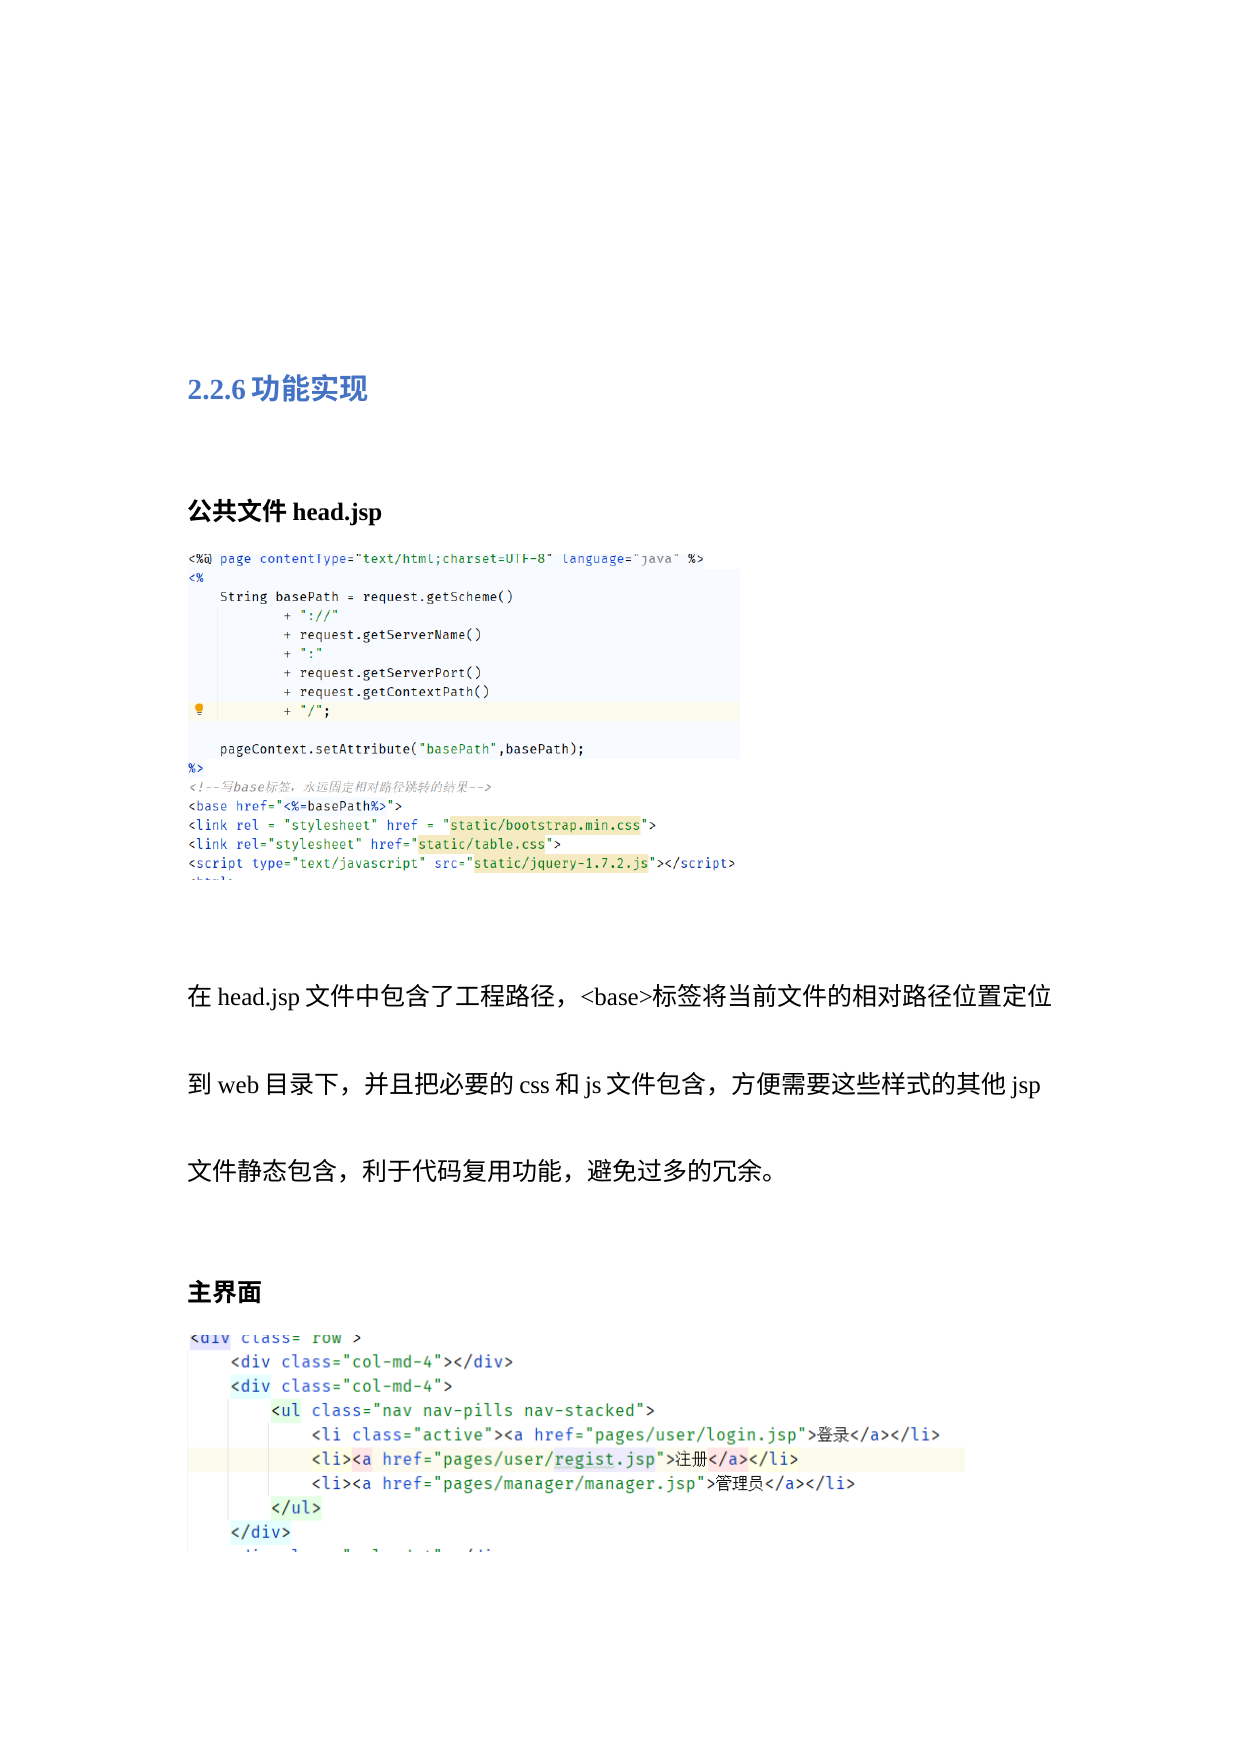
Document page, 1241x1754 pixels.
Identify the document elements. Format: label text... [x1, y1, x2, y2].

picture [187, 1335, 965, 1552]
text 公共文件head.jsp [187, 477, 1053, 542]
picture [187, 554, 740, 880]
text 主界面 [187, 1258, 1053, 1323]
subtitle 2.2.6功能实现 [187, 354, 1053, 419]
text 在head.jsp文件中包含了工程路径，<base>标签将当前文件的相对路径位置定位到web目录下，并且把必要的css和js文件包含，方便需要这些样式的其他jsp文件静态包含，利于代码复用功能，避免过多的冗余。 [187, 962, 1053, 1202]
